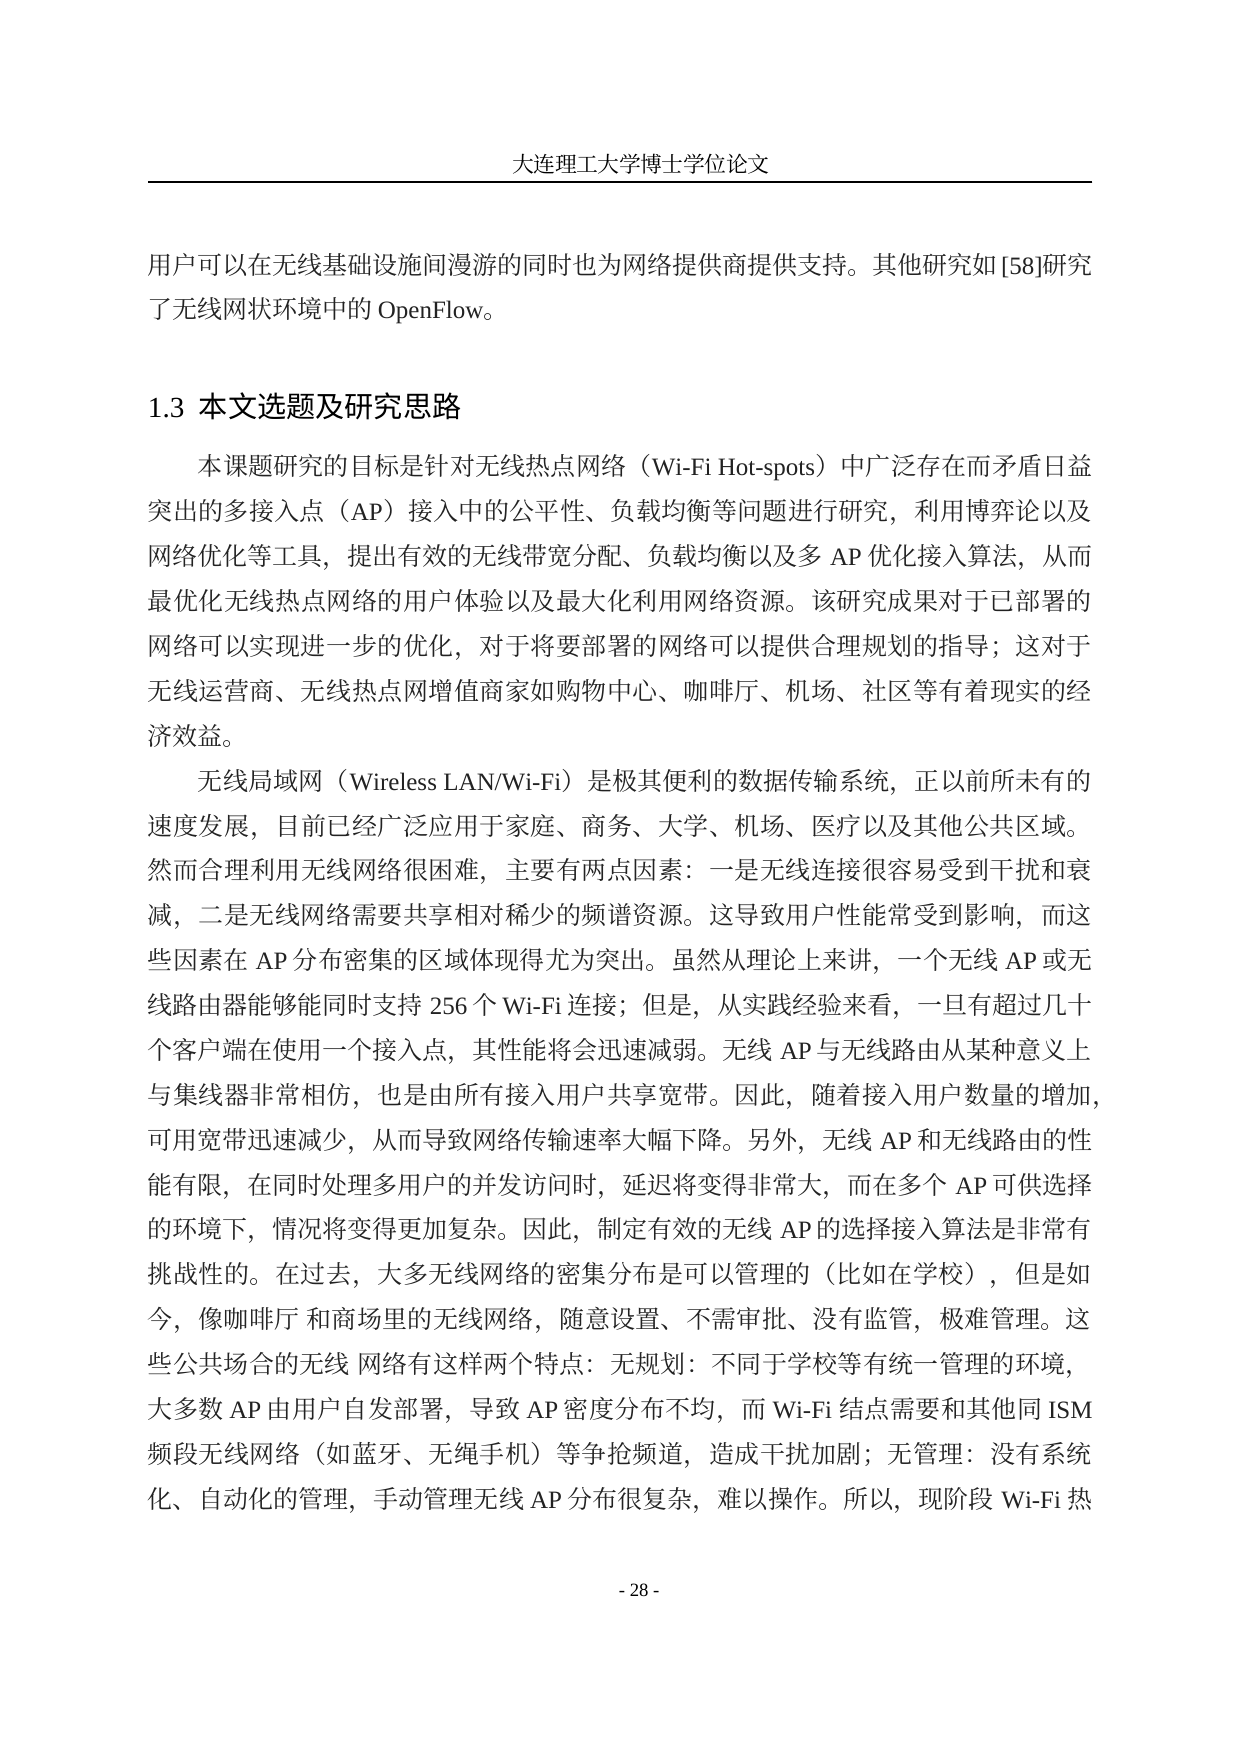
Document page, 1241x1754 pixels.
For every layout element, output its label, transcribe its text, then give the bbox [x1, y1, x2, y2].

text 本课题研究的目标是针对无线热点网络（Wi-Fi Hot-spots）中广泛存在而矛盾日益突出的多接入点（AP）接入中的公平性、负载均衡等问题进行研究，利用博弈论以及网络优化等工具，提出有效的无线带宽分配、负载均衡以及多AP优化接入算法，从而最优化无线热点网络的用户体验以及最大化利用网络资源。该研究成果对于已部署的网络可以实现进一步的优化，对于将要部署的网络可以提供合理规划的指导；这对于无线运营商、无线热点网增值商家如购物中心、咖啡厅、机场、社区等有着现实的经济效益。 [148, 447, 1092, 752]
subtitle 1.3 本文选题及研究思路 [148, 383, 1092, 426]
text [148, 245, 1092, 326]
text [148, 761, 1092, 1516]
